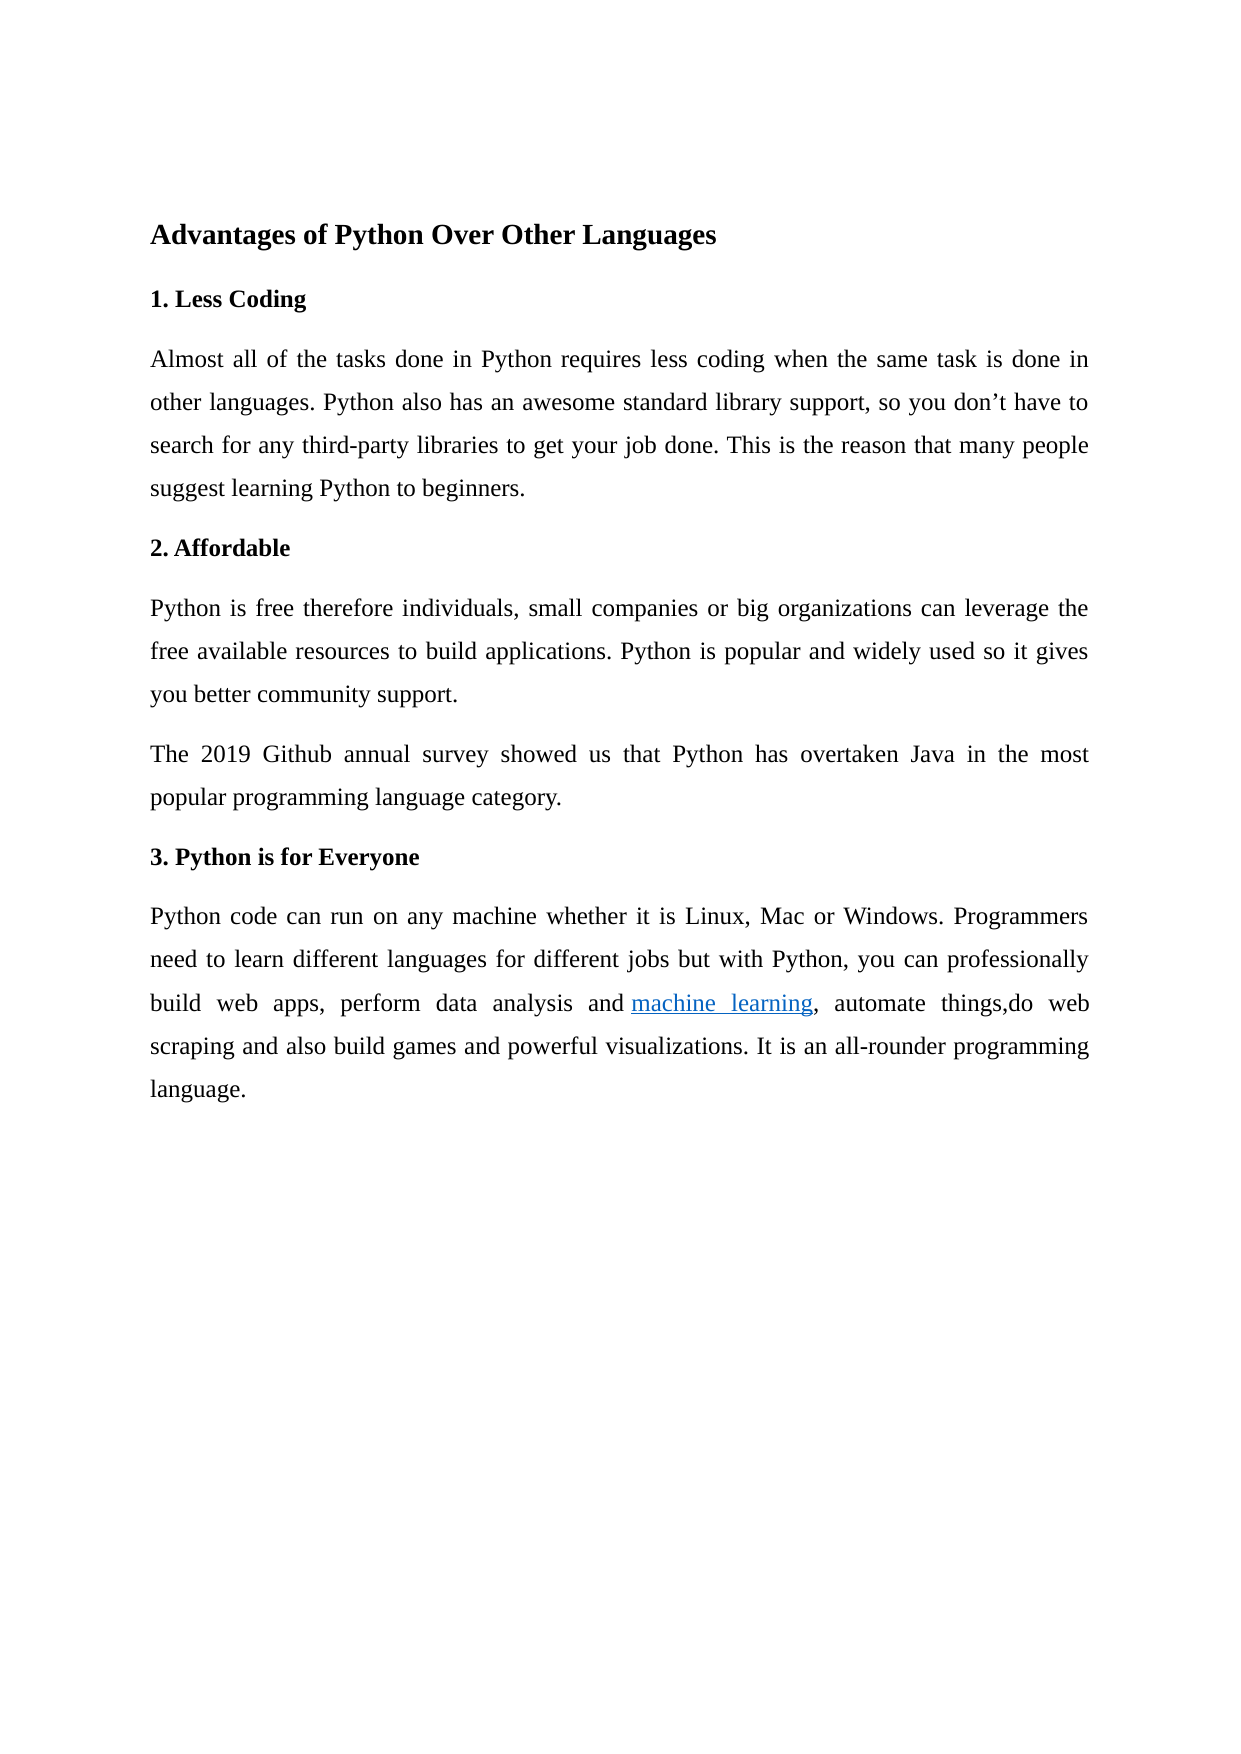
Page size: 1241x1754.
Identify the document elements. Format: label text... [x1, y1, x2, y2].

text 2. Affordable [150, 533, 1090, 562]
text Advantages of Python Over Other Languages [150, 217, 1090, 251]
text 3. Python is for Everyone [150, 842, 1090, 870]
text 1. Less Coding [150, 284, 1090, 313]
text The 2019 Github annual survey showed us that Python has overtaken Java in the most popular programming language category. [150, 739, 1090, 811]
text Almost all of the tasks done in Python requires less coding when the same task is done in other languages. Python also has an awesome standard library support, so you don’t have to search for any third-party libraries to get your job done. This is the reason that many people suggest learning Python to beginners. [150, 344, 1090, 502]
text Python code can run on any machine whether it is Linux, Mac or Windows. Programmers need to learn different languages for different jobs but with Python, you can professionally build web apps, perform data analysis and machine learning, automate things,do web scraping and also build games and powerful visualizations. It is an all-rounder programming language. [150, 901, 1090, 1103]
text Python is free therefore individuals, small companies or big organizations can leverage the free available resources to build applications. Python is popular and widely used so it gives you better community support. [150, 593, 1090, 708]
